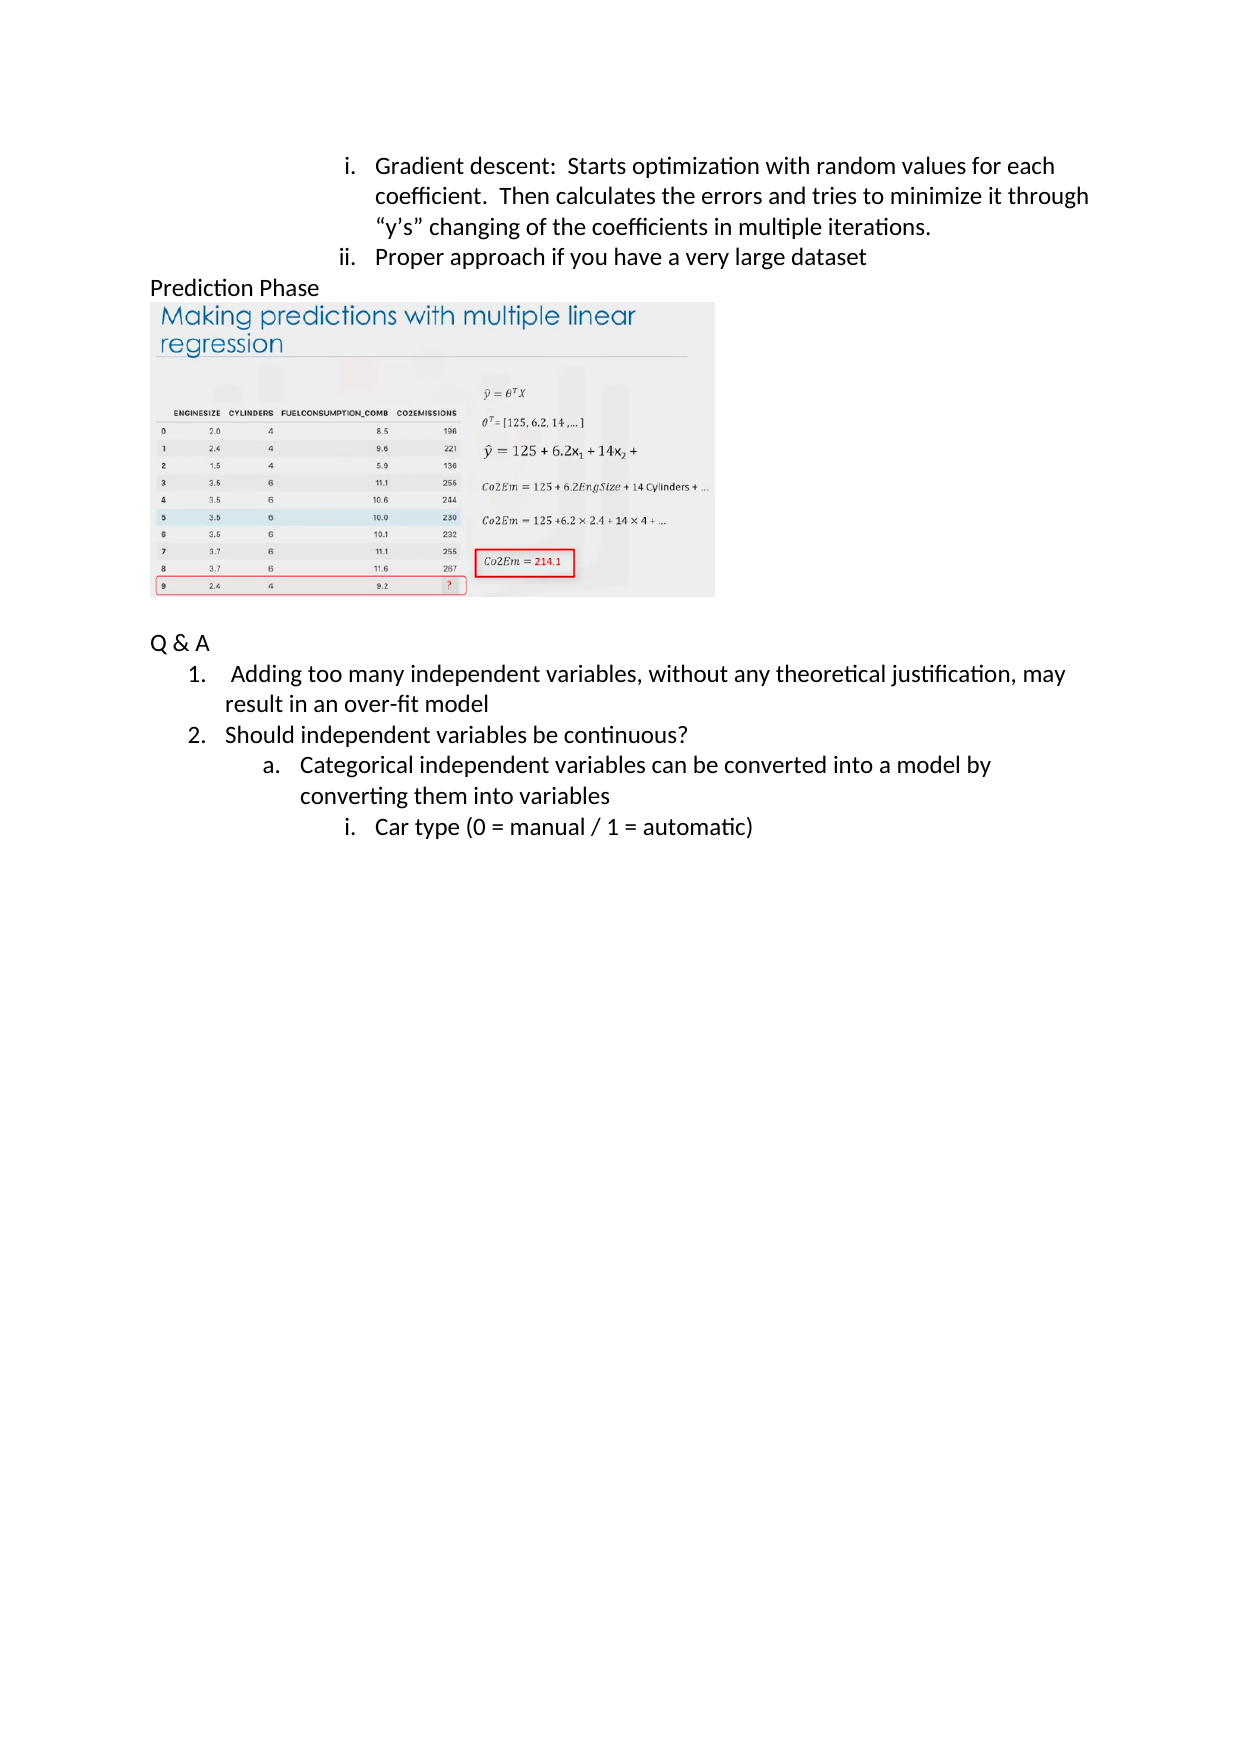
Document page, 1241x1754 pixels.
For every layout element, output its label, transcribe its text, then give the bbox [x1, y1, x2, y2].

text Q & A [150, 628, 1090, 658]
picture [150, 302, 715, 597]
text Prediction Phase [150, 272, 1090, 303]
list Adding too many independent variables, without any theoretical justification, may result in an over-fit model [187, 658, 1090, 719]
list Should independent variables be continuous? [187, 719, 1090, 750]
list Car type (0 = manual / 1 = automatic) [356, 811, 1090, 841]
list Gradient descent: Starts optimization with random values for each coefficient. Then calculates the errors and tries to minimize it through “y’s” changing of the coefficients in multiple iterations. [356, 150, 1090, 242]
list Categorical independent variables can be converted into a model by converting them into variables [262, 750, 1090, 811]
list Proper approach if you have a very large dataset [356, 242, 1090, 272]
